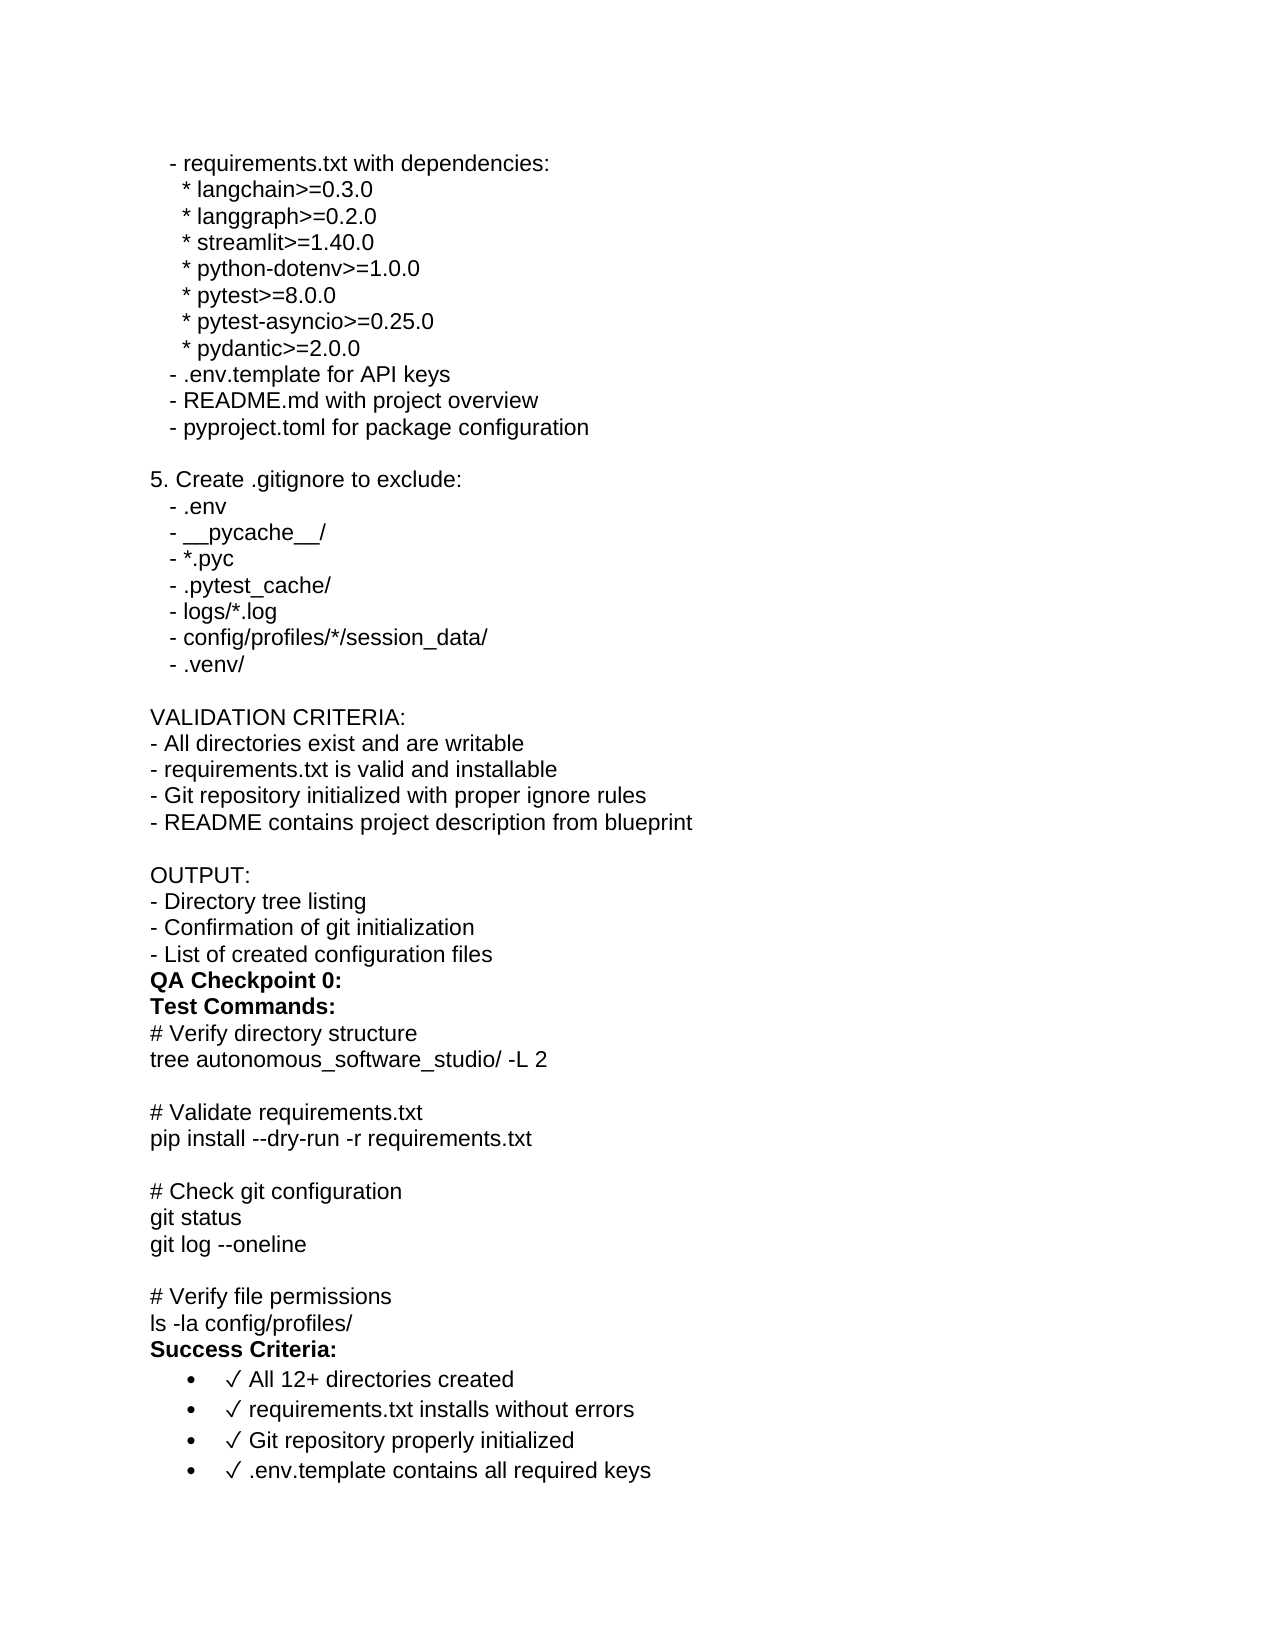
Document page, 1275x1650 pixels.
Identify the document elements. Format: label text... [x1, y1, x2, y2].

text * pytest>=8.0.0 [150, 282, 1125, 308]
text * streamlit>=1.40.0 [150, 229, 1125, 255]
text - Directory tree listing [150, 888, 1125, 914]
text - requirements.txt is valid and installable [150, 756, 1125, 782]
text * python-dotenv>=1.0.0 [150, 255, 1125, 282]
text - .env [150, 493, 1125, 519]
text OUTPUT: [150, 862, 1125, 888]
text * langchain>=0.3.0 [150, 176, 1125, 203]
text VALIDATION CRITERIA: [150, 703, 1125, 730]
text - List of created configuration files [150, 941, 1125, 967]
list ✓ All 12+ directories created [187, 1362, 1125, 1393]
text # Validate requirements.txt [150, 1099, 1125, 1125]
text - config/profiles/*/session_data/ [150, 624, 1125, 651]
list ✓ requirements.txt installs without errors [187, 1393, 1125, 1423]
text ls -la config/profiles/ [150, 1309, 1125, 1336]
text - Confirmation of git initialization [150, 914, 1125, 941]
text - pyproject.toml for package configuration [150, 413, 1125, 440]
text - requirements.txt with dependencies: [150, 150, 1125, 176]
text tree autonomous_software_studio/ -L 2 [150, 1046, 1125, 1072]
text Test Commands: [150, 993, 1125, 1020]
text pip install --dry-run -r requirements.txt [150, 1125, 1125, 1151]
list ✓ Git repository properly initialized [187, 1423, 1125, 1454]
text git status [150, 1204, 1125, 1231]
text 5. Create .gitignore to exclude: [150, 466, 1125, 493]
text - .pytest_cache/ [150, 572, 1125, 598]
text - .env.template for API keys [150, 361, 1125, 387]
text * pytest-asyncio>=0.25.0 [150, 308, 1125, 334]
list ✓ .env.template contains all required keys [187, 1454, 1125, 1484]
text # Check git configuration [150, 1178, 1125, 1204]
text - logs/*.log [150, 598, 1125, 624]
text - All directories exist and are writable [150, 730, 1125, 756]
text - *.pyc [150, 545, 1125, 572]
text # Verify directory structure [150, 1020, 1125, 1046]
text Success Criteria: [150, 1336, 1125, 1362]
text - README.md with project overview [150, 387, 1125, 413]
text * langgraph>=0.2.0 [150, 203, 1125, 229]
text - __pycache__/ [150, 519, 1125, 545]
text git log --oneline [150, 1231, 1125, 1257]
text - Git repository initialized with proper ignore rules [150, 782, 1125, 809]
text - README contains project description from blueprint [150, 809, 1125, 835]
text QA Checkpoint 0: [150, 967, 1125, 993]
text * pydantic>=2.0.0 [150, 334, 1125, 361]
text - .venv/ [150, 651, 1125, 677]
text # Verify file permissions [150, 1283, 1125, 1309]
